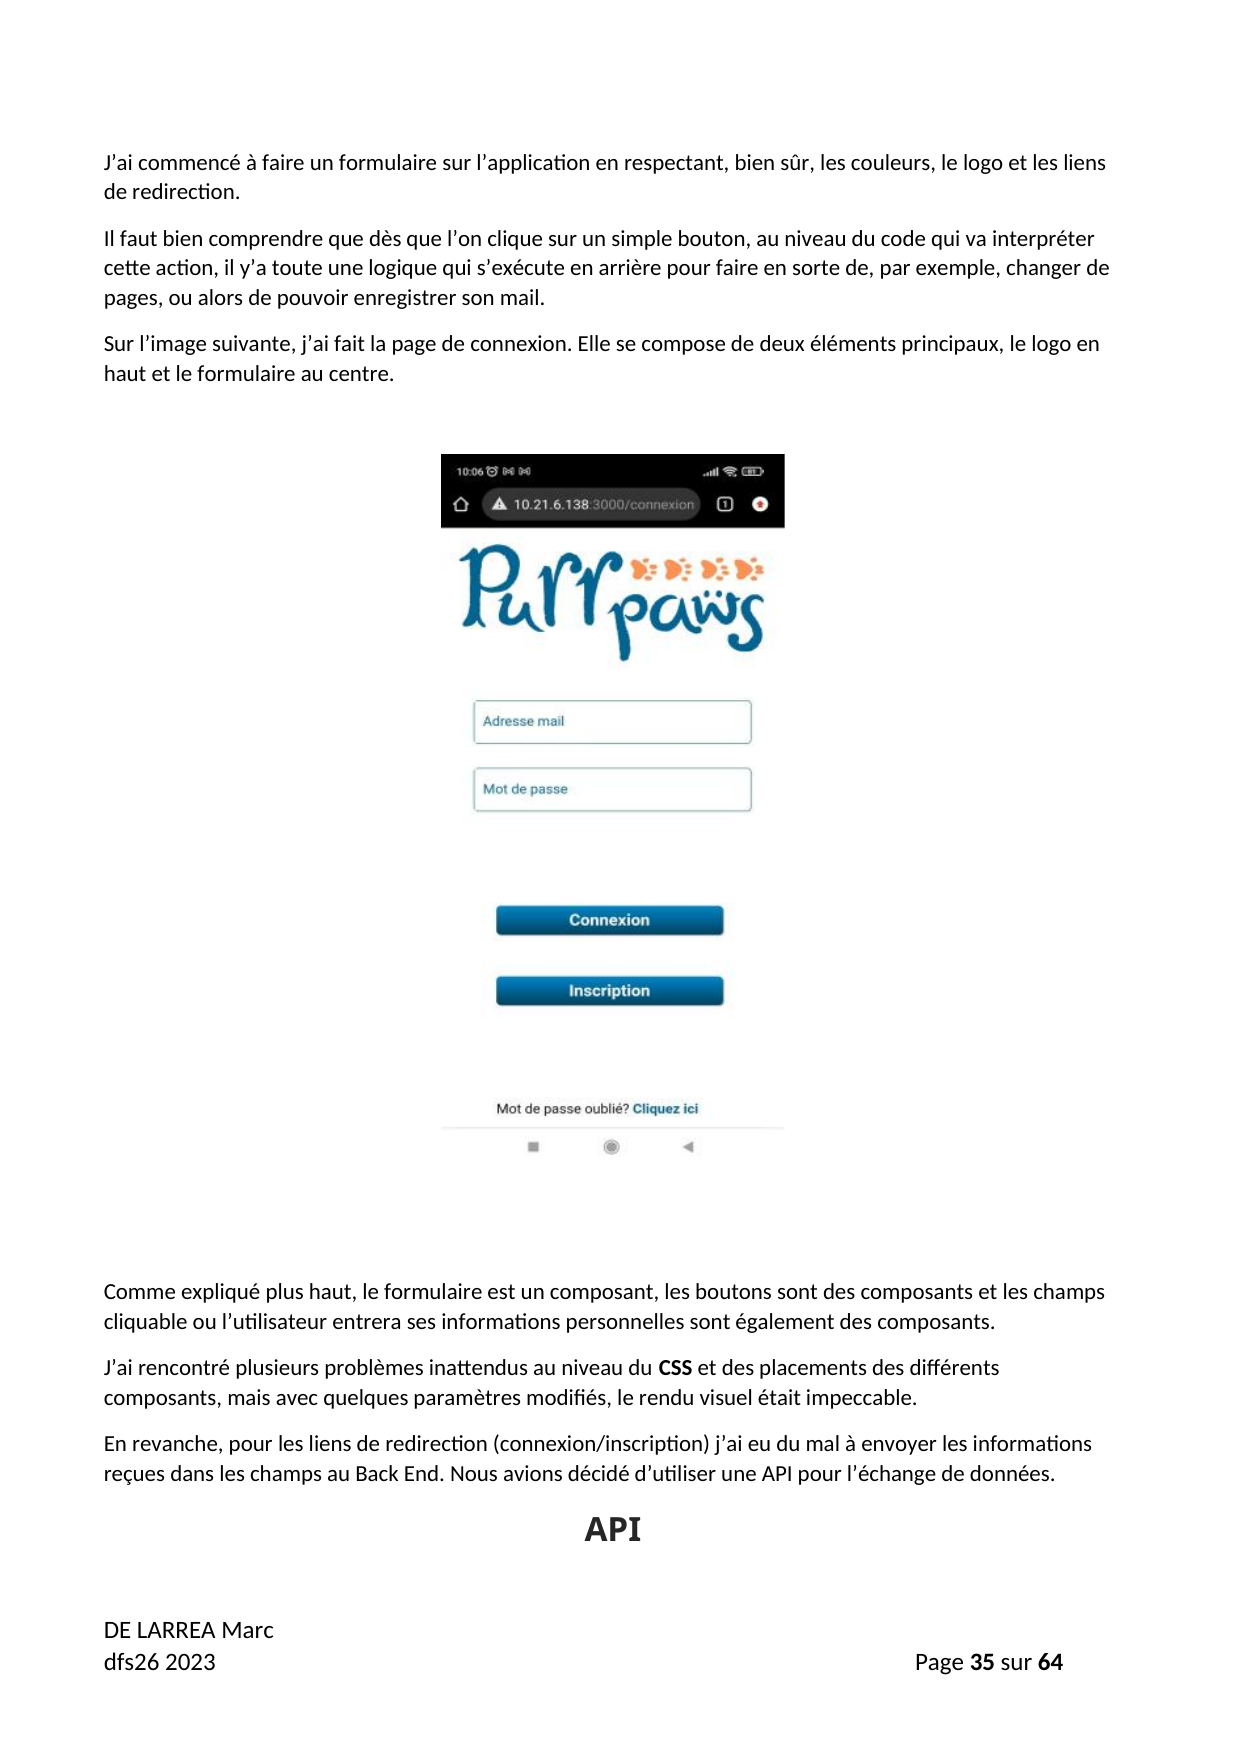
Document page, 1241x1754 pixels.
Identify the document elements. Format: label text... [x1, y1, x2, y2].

text Sur l’image suivante, j’ai fait la page de connexion. Elle se compose de deux éléments principaux, le logo en haut et le formulaire au centre. [103, 329, 1122, 387]
subtitle API [103, 1505, 1122, 1551]
text Comme expliqué plus haut, le formulaire est un composant, les boutons sont des composants et les champs cliquable ou l’utilisateur entrera ses informations personnelles sont également des composants. [103, 1277, 1122, 1335]
picture [441, 454, 785, 1166]
text En revanche, pour les liens de redirection (connexion/inscription) j’ai eu du mal à envoyer les informations reçues dans les champs au Back End. Nous avions décidé d’utiliser une API pour l’échange de données. [103, 1429, 1122, 1487]
text J’ai rencontré plusieurs problèmes inattendus au niveau du CSS et des placements des différents composants, mais avec quelques paramètres modifiés, le rendu visuel était impeccable. [103, 1353, 1122, 1411]
text J’ai commencé à faire un formulaire sur l’application en respectant, bien sûr, les couleurs, le logo et les liens de redirection. [103, 148, 1122, 205]
text Il faut bien comprendre que dès que l’on clique sur un simple bouton, au niveau du code qui va interpréter cette action, il y’a toute une logique qui s’exécute en arrière pour faire en sorte de, par exemple, changer de pages, ou alors de pouvoir enregistrer son mail. [103, 224, 1122, 311]
